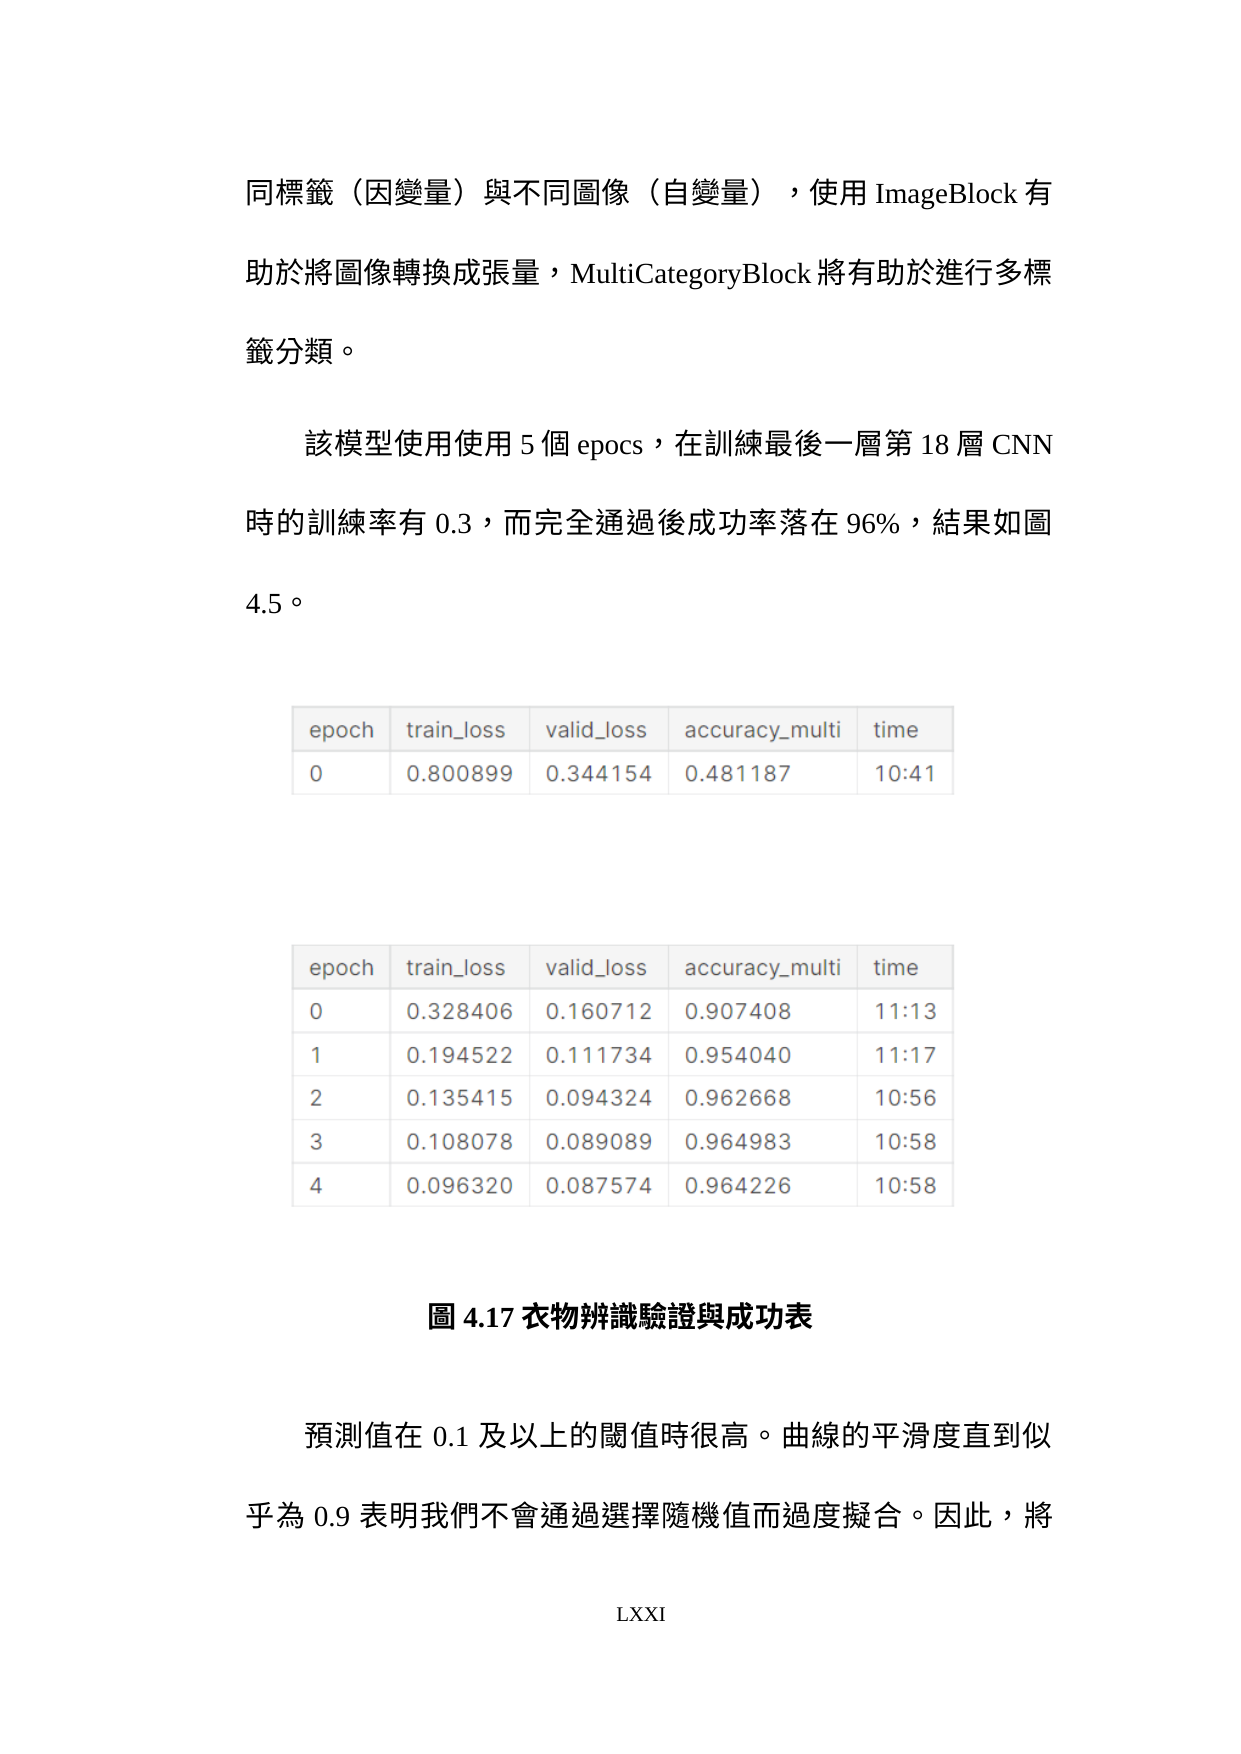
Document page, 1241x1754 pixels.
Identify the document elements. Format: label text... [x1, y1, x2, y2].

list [246, 151, 1053, 389]
picture [249, 680, 992, 1241]
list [246, 1394, 1053, 1553]
list 該模型使用使用5個epocs，在訓練最後一層第18層CNN時的訓練率有0.3，而完全通過後成功率落在96%，結果如圖4.5。 [246, 402, 1053, 640]
